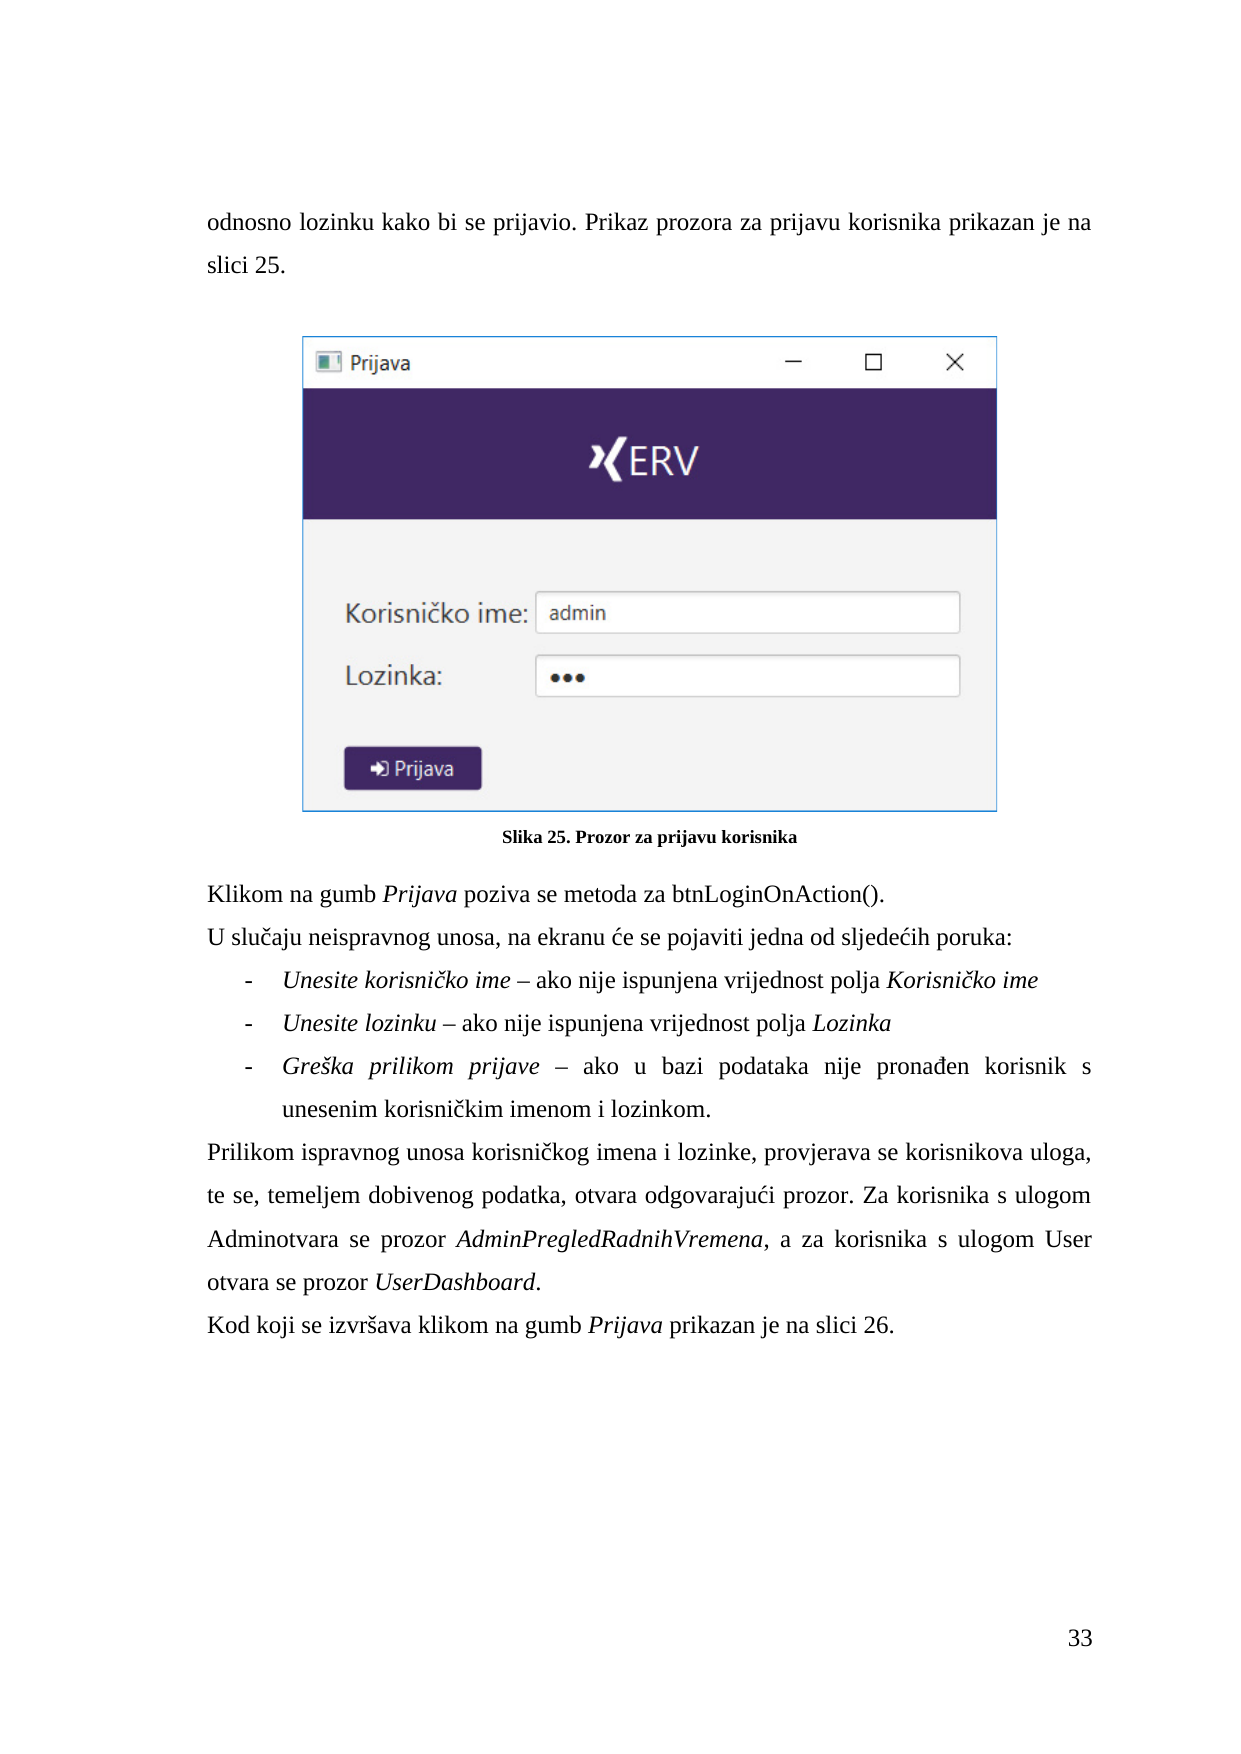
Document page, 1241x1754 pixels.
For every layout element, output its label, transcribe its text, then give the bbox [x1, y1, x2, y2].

list Greška prilikom prijave – ako u bazi podataka nije pronađen korisnik s unesenim korisničkim imenom i lozinkom. [244, 1051, 1092, 1123]
text Kod koji se izvršava klikom na gumb Prijava prikazan je na slici 26. [207, 1310, 1092, 1339]
text U slučaju neispravnog unosa, na ekranu će se pojaviti jedna od sljedećih poruka: [207, 922, 1092, 951]
picture [302, 336, 998, 812]
list Unesite lozinku – ako nije ispunjena vrijednost polja Lozinka [244, 1008, 1092, 1037]
text Slika 25. Prozor za prijavu korisnika [207, 826, 1092, 847]
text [207, 207, 1092, 279]
list Unesite korisničko ime – ako nije ispunjena vrijednost polja Korisničko ime [244, 965, 1092, 994]
text Klikom na gumb Prijava poziva se metoda za btnLoginOnAction(). [207, 879, 1092, 907]
text Prilikom ispravnog unosa korisničkog imena i lozinke, provjerava se korisnikova uloga, te se, temeljem dobivenog podatka, otvara odgovarajući prozor. Za korisnika s ulogom Adminotvara se prozor AdminPregledRadnihVremena, a za korisnika s ulogom User otvara se prozor UserDashboard. [207, 1137, 1092, 1296]
